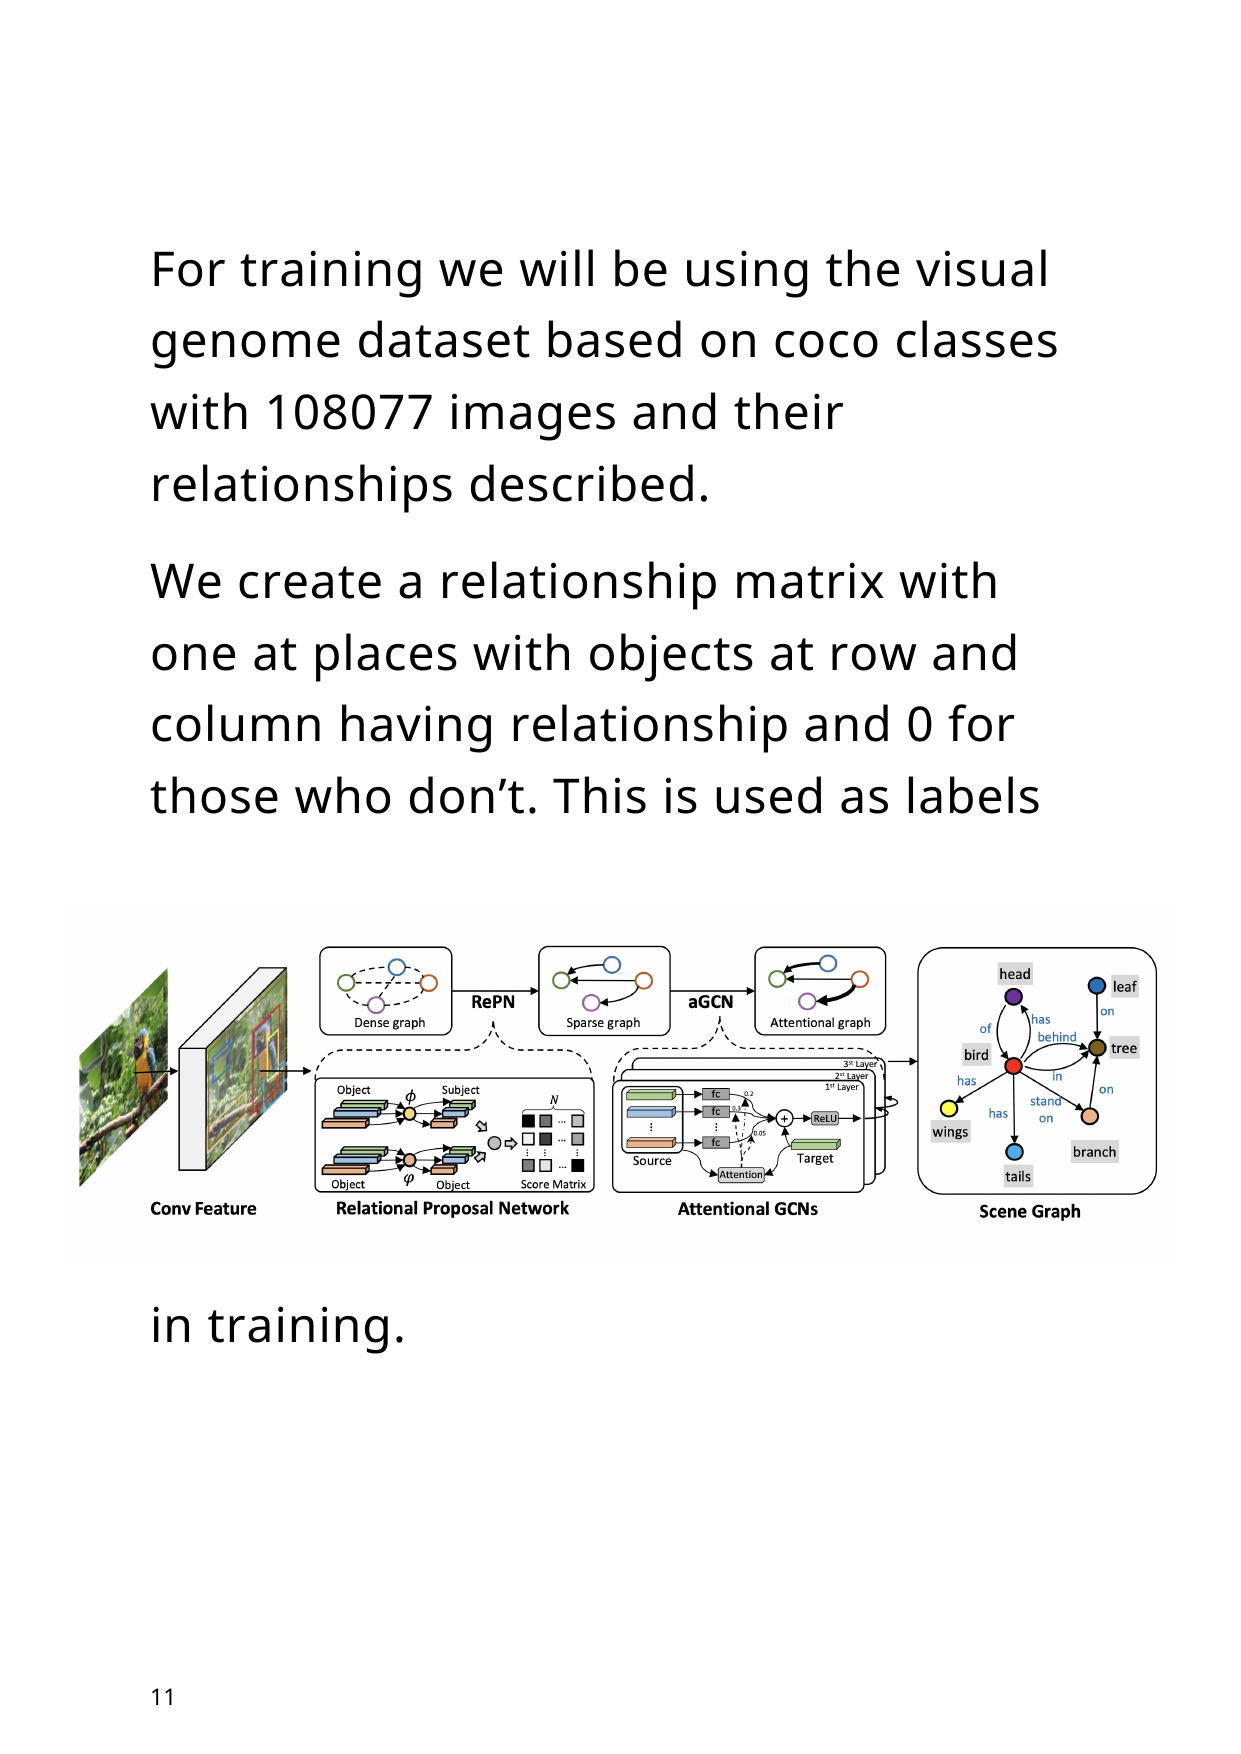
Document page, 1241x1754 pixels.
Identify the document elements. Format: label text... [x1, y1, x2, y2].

text We create a relationship matrix with one at places with objects at row and column having relationship and 0 for those who don’t. This is used as labels in training. [150, 479, 1090, 833]
picture [61, 833, 1177, 1196]
text For training we will be using the visual genome dataset based on coco classes with 108077 images and their relationships described. [150, 167, 1090, 447]
text We create a relationship matrix with one at places with objects at row and column having relationship and 0 for those who don’t. This is used as labels in training. [150, 1196, 1090, 1288]
